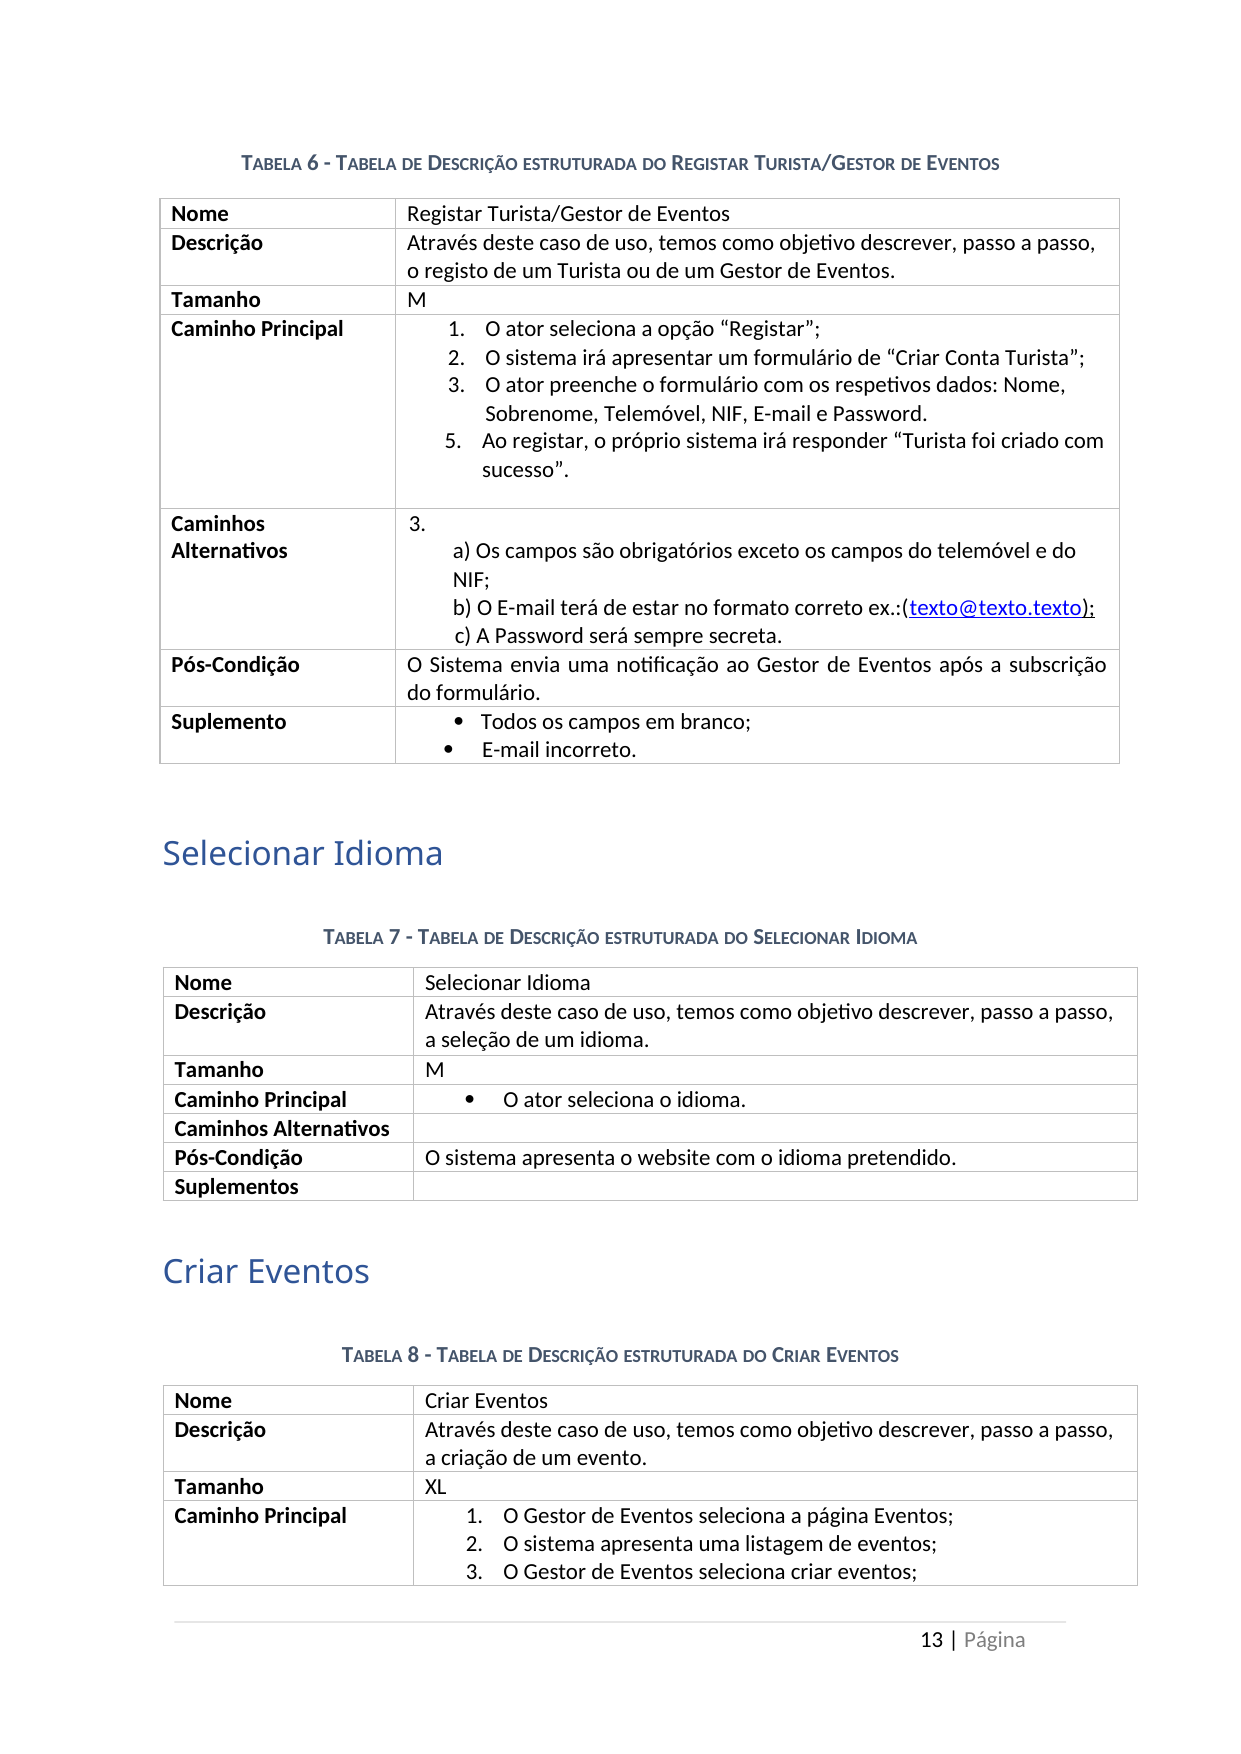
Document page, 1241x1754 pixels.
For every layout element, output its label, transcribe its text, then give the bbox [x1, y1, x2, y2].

table_cell [414, 1172, 1137, 1200]
table_cell Caminhos Alternativos [161, 509, 395, 649]
table_cell O ator seleciona o idioma. [414, 1085, 1137, 1113]
table_cell Através deste caso de uso, temos como objetivo descrever, passo a passo, a seleção de um idioma. [414, 997, 1137, 1054]
table_header Criar Eventos [414, 1386, 1137, 1414]
text Tabela 6 - Tabela de Descrição estruturada do Registar Turista/Gestor de Eventos [162, 148, 1078, 176]
text Tabela 8 - Tabela de Descrição estruturada do Criar Eventos [162, 1340, 1078, 1368]
table_cell Através deste caso de uso, temos como objetivo descrever, passo a passo, o registo de um Turista ou de um Gestor de Eventos. [396, 229, 1119, 284]
table_cell Todos os campos em branco; E-mail incorreto. [396, 707, 1119, 763]
table_cell XL [414, 1472, 1137, 1500]
text Tabela 7 - Tabela de Descrição estruturada do Selecionar Idioma [162, 922, 1078, 950]
table_cell O sistema apresenta o website com o idioma pretendido. [414, 1143, 1137, 1171]
table_cell M [414, 1056, 1137, 1084]
table_cell M [396, 286, 1119, 313]
table_cell Descrição [164, 1415, 413, 1471]
table_cell Caminhos Alternativos [164, 1114, 413, 1142]
table_cell Através deste caso de uso, temos como objetivo descrever, passo a passo, a criação de um evento. [414, 1415, 1137, 1471]
table_cell Descrição [164, 997, 413, 1054]
table_cell Tamanho [164, 1056, 413, 1084]
table_cell O Sistema envia uma notificação ao Gestor de Eventos após a subscrição do formulário. [396, 650, 1119, 706]
table_cell Pós-Condição [164, 1143, 413, 1171]
table_cell Caminho Principal [161, 315, 395, 508]
table_cell O ator seleciona a opção “Registar”; O sistema irá apresentar um formulário de “Criar Conta Turista”; O ator preenche o formulário com os respetivos dados: Nome, Sobrenome, Telemóvel, NIF, E-mail e Password. Ao registar, o próprio sistema irá responder “Turista foi criado com sucesso”. [396, 315, 1119, 508]
subtitle Selecionar Idioma [162, 830, 1078, 875]
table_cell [414, 1501, 1137, 1585]
table_cell Suplementos [164, 1172, 413, 1200]
table_cell Pós-Condição [161, 650, 395, 706]
table_cell Tamanho [164, 1472, 413, 1500]
table_cell [414, 1114, 1137, 1142]
table_cell Suplemento [161, 707, 395, 763]
table_header Nome [164, 968, 413, 996]
table_header Selecionar Idioma [414, 968, 1137, 996]
table_header Nome [164, 1386, 413, 1414]
table_cell Caminho Principal [164, 1501, 413, 1585]
table_header Registar Turista/Gestor de Eventos [396, 199, 1119, 227]
subtitle Criar Eventos [162, 1248, 1078, 1293]
table_cell Tamanho [161, 286, 395, 313]
table_cell Caminho Principal [164, 1085, 413, 1113]
table_header Nome [161, 199, 395, 227]
table_cell 3. a) Os campos são obrigatórios exceto os campos do telemóvel e do NIF; b) O E-mail terá de estar no formato correto ex.:(texto@texto.texto); c) A Password será sempre secreta. [396, 509, 1119, 649]
table_cell Descrição [161, 229, 395, 284]
